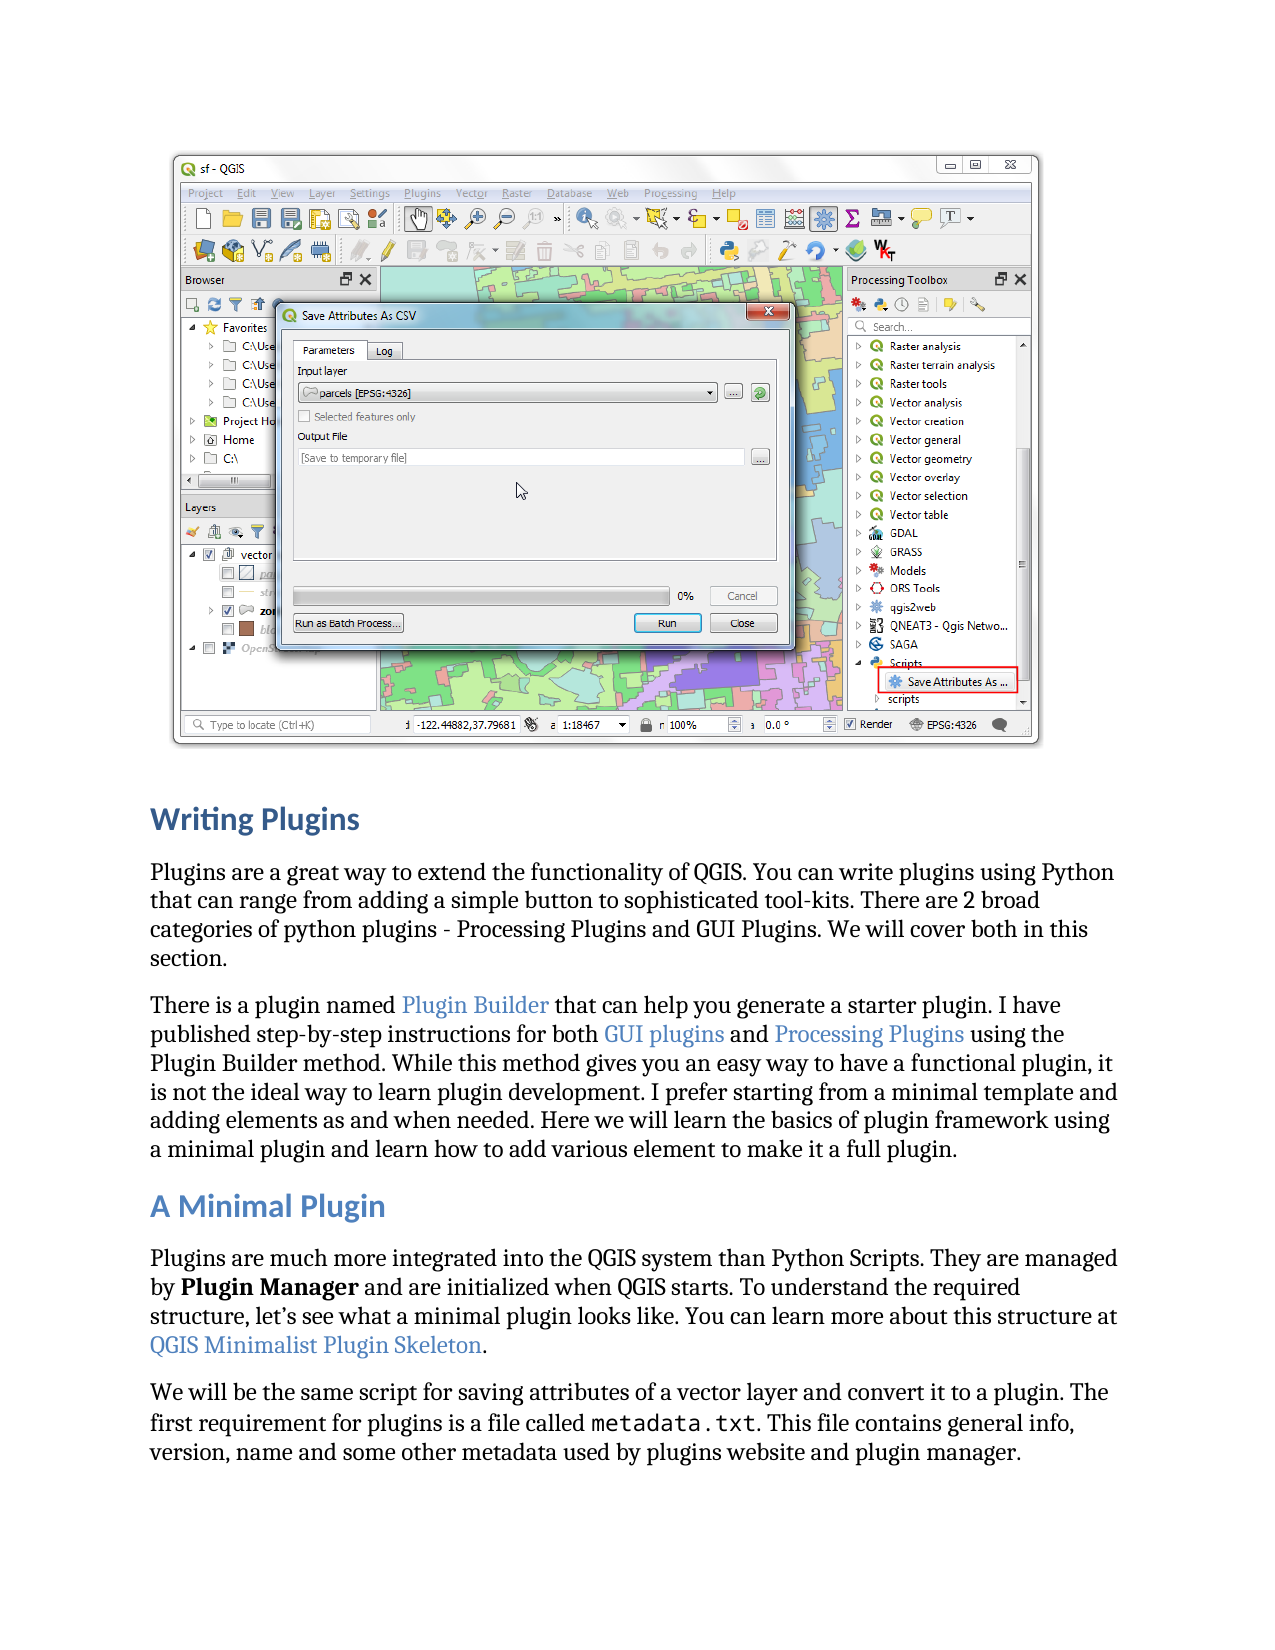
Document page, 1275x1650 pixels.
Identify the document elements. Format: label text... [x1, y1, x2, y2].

picture [168, 150, 1044, 749]
text Plugins are much more integrated into the QGIS system than Python Scripts. They are managed by Plugin Manager and are initialized when QGIS starts. To understand the required structure, let’s see what a minimal plugin looks like. You can learn more about this structure at QGIS Minimalist Plugin Skeleton. [150, 1244, 1125, 1359]
subtitle A Minimal Plugin [150, 1185, 1125, 1226]
text We will be the same script for saving attributes of a vector layer and convert it to a plugin. The first requirement for plugins is a file called metadata.txt. This file contains general info, version, name and some other metadata used by plugins website and plugin manager. [150, 1378, 1125, 1467]
text There is a plugin named Plugin Builder that can help you generate a starter plugin. I have published step-by-step instructions for both GUI plugins and Processing Plugins using the Plugin Builder method. While this method gives you an easy way to have a functional plugin, it is not the ideal way to learn plugin development. I prefer starting from a minimal template and adding elements as and when needed. Here we will learn the basics of plugin framework using a minimal plugin and learn how to add various element to make it a full plugin. [150, 991, 1125, 1164]
text Plugins are a great way to extend the functionality of QGIS. You can write plugins using Python that can range from adding a simple button to sophisticated tool-kits. There are 2 broad categories of python plugins - Processing Plugins and GUI Plugins. We will cover both in this section. [150, 858, 1125, 973]
subtitle Writing Plugins [150, 798, 1125, 839]
